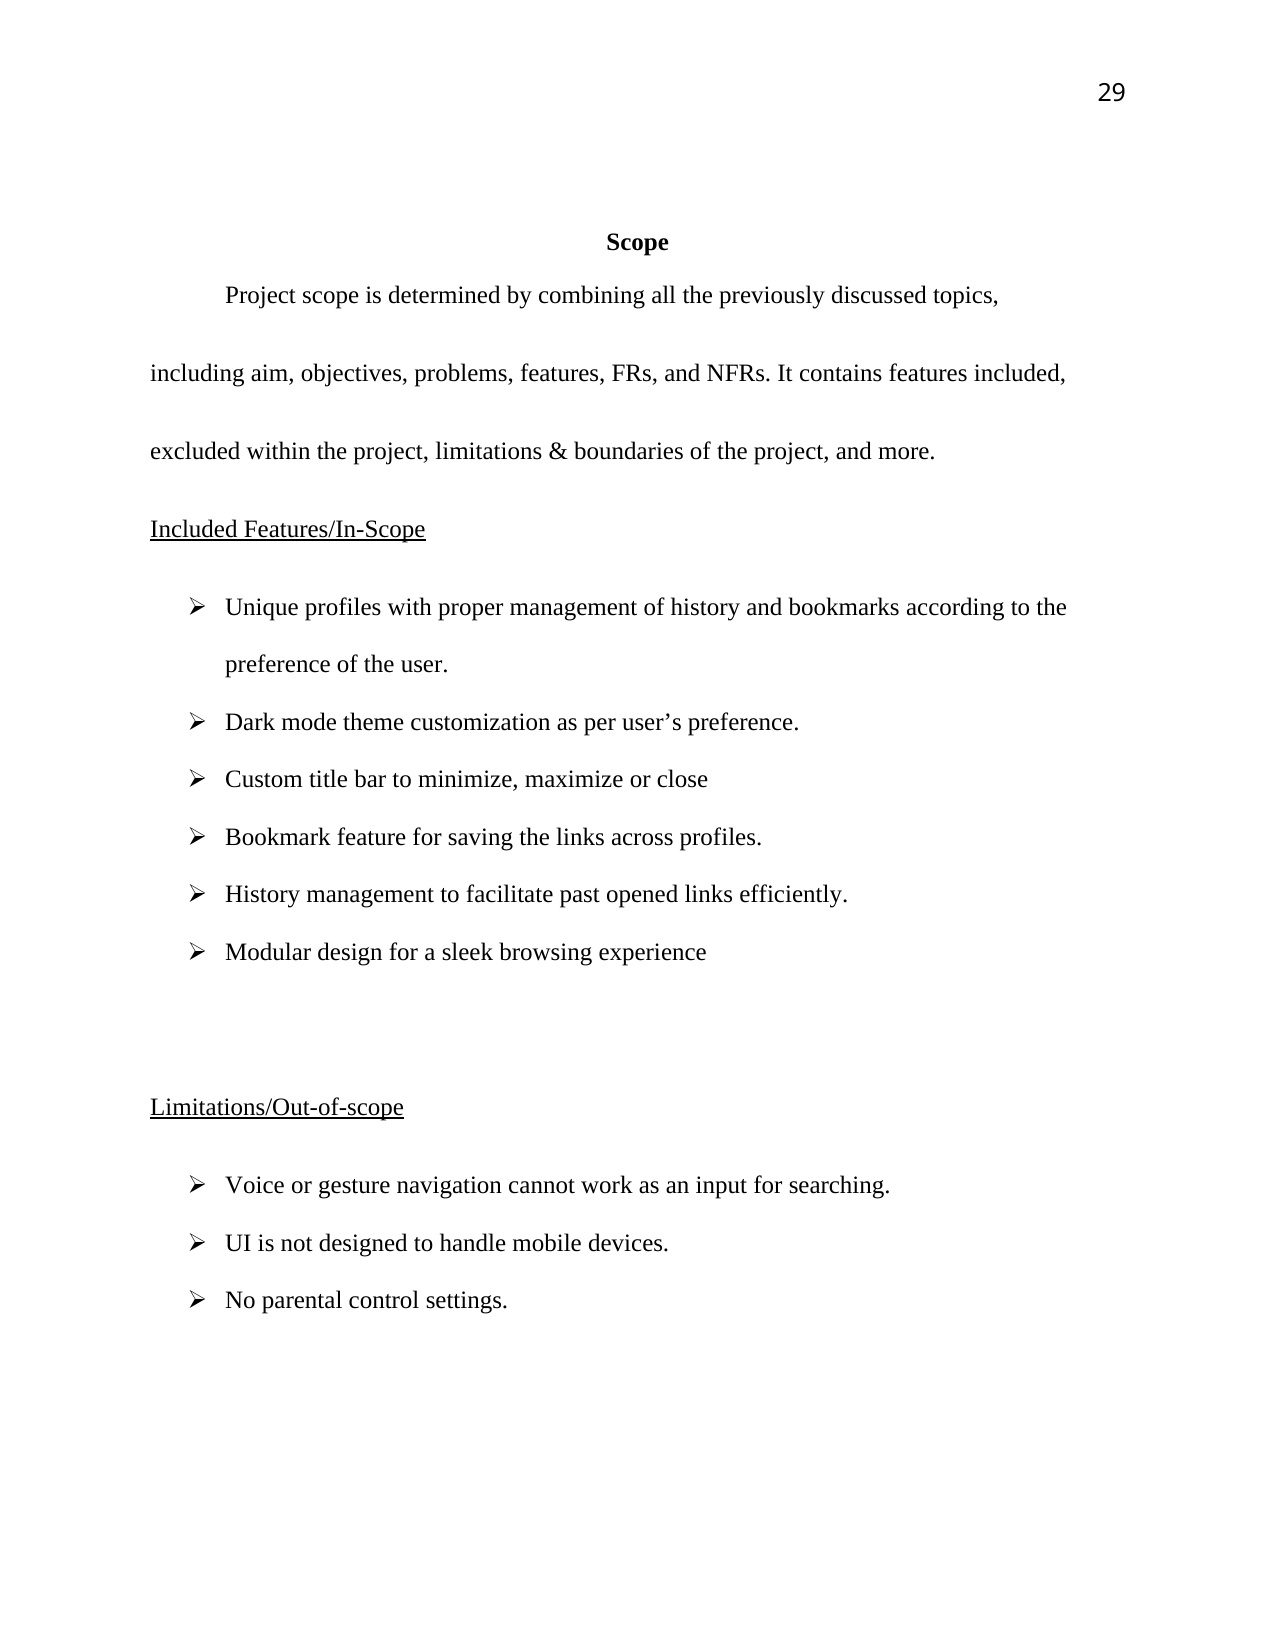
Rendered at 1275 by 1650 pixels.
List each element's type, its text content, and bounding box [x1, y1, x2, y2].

text including aim, objectives, problems, features, FRs, and NFRs. It contains features included, [150, 358, 1125, 387]
list Custom title bar to minimize, maximize or close [187, 764, 1125, 793]
text Limitations/Out-of-scope [150, 1092, 1125, 1121]
list Dark mode theme customization as per user’s preference. [187, 707, 1125, 736]
list UI is not designed to handle mobile devices. [187, 1228, 1125, 1257]
list No parental control settings. [187, 1285, 1125, 1314]
subtitle Scope [150, 227, 1125, 256]
list Bookmark feature for saving the links across profiles. [187, 822, 1125, 851]
text Project scope is determined by combining all the previously discussed topics, [150, 281, 1125, 309]
list History management to facilitate past opened links efficiently. [187, 879, 1125, 908]
list Unique profiles with proper management of history and bookmarks according to the preference of the user. [187, 592, 1125, 678]
list Modular design for a sleek browsing experience [187, 937, 1125, 966]
text Included Features/In-Scope [150, 514, 1125, 543]
list Voice or gesture navigation cannot work as an input for searching. [187, 1170, 1125, 1199]
text excluded within the project, limitations & boundaries of the project, and more. [150, 436, 1125, 465]
